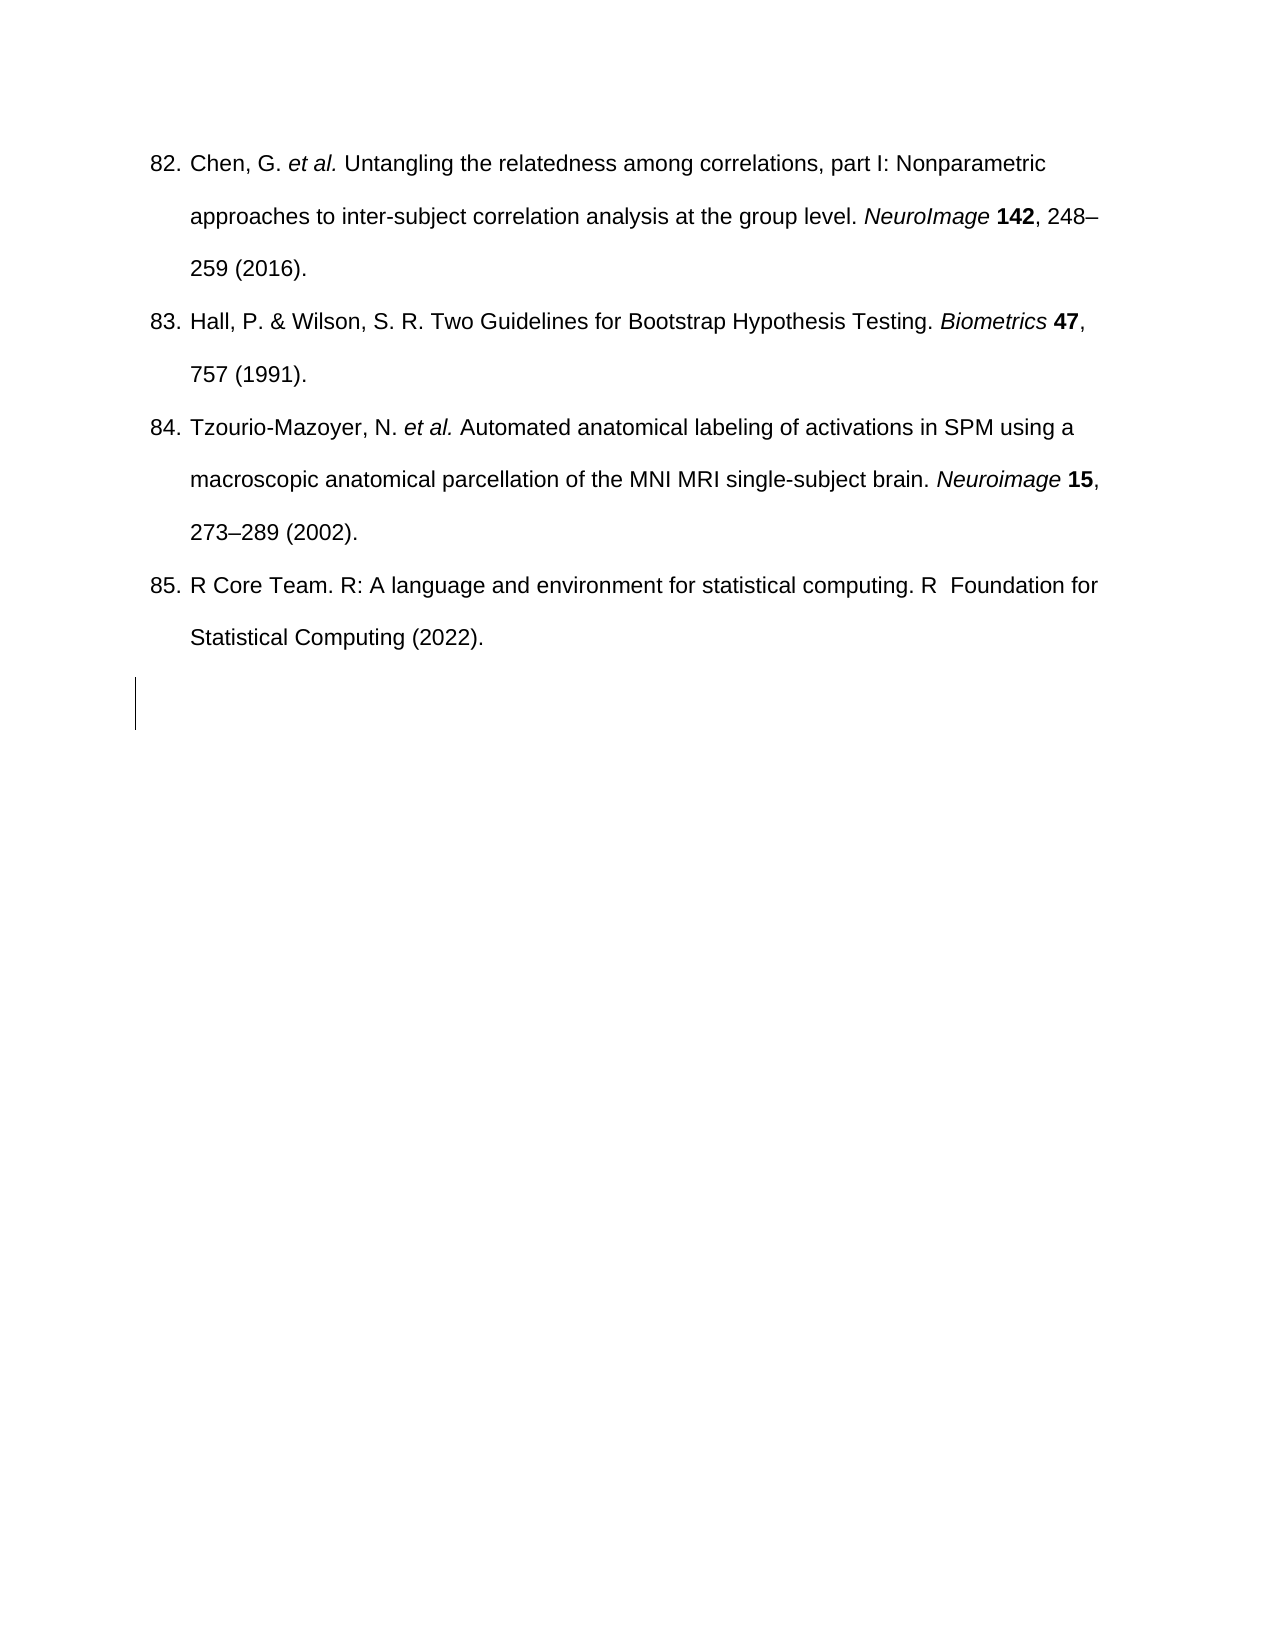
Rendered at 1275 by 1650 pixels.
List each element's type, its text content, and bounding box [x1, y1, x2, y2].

text 82. Chen, G. et al. Untangling the relatedness among correlations, part I: Nonparametric approaches to inter-subject correlation analysis at the group level. NeuroImage 142, 248–259 (2016). [150, 150, 1125, 282]
text 83. Hall, P. & Wilson, S. R. Two Guidelines for Bootstrap Hypothesis Testing. Biometrics 47, 757 (1991). [150, 308, 1125, 387]
text 84. Tzourio-Mazoyer, N. et al. Automated anatomical labeling of activations in SPM using a macroscopic anatomical parcellation of the MNI MRI single-subject brain. Neuroimage 15, 273–289 (2002). [150, 413, 1125, 545]
text 85. R Core Team. R: A language and environment for statistical computing. R Foundation for Statistical Computing (2022). [150, 572, 1125, 651]
